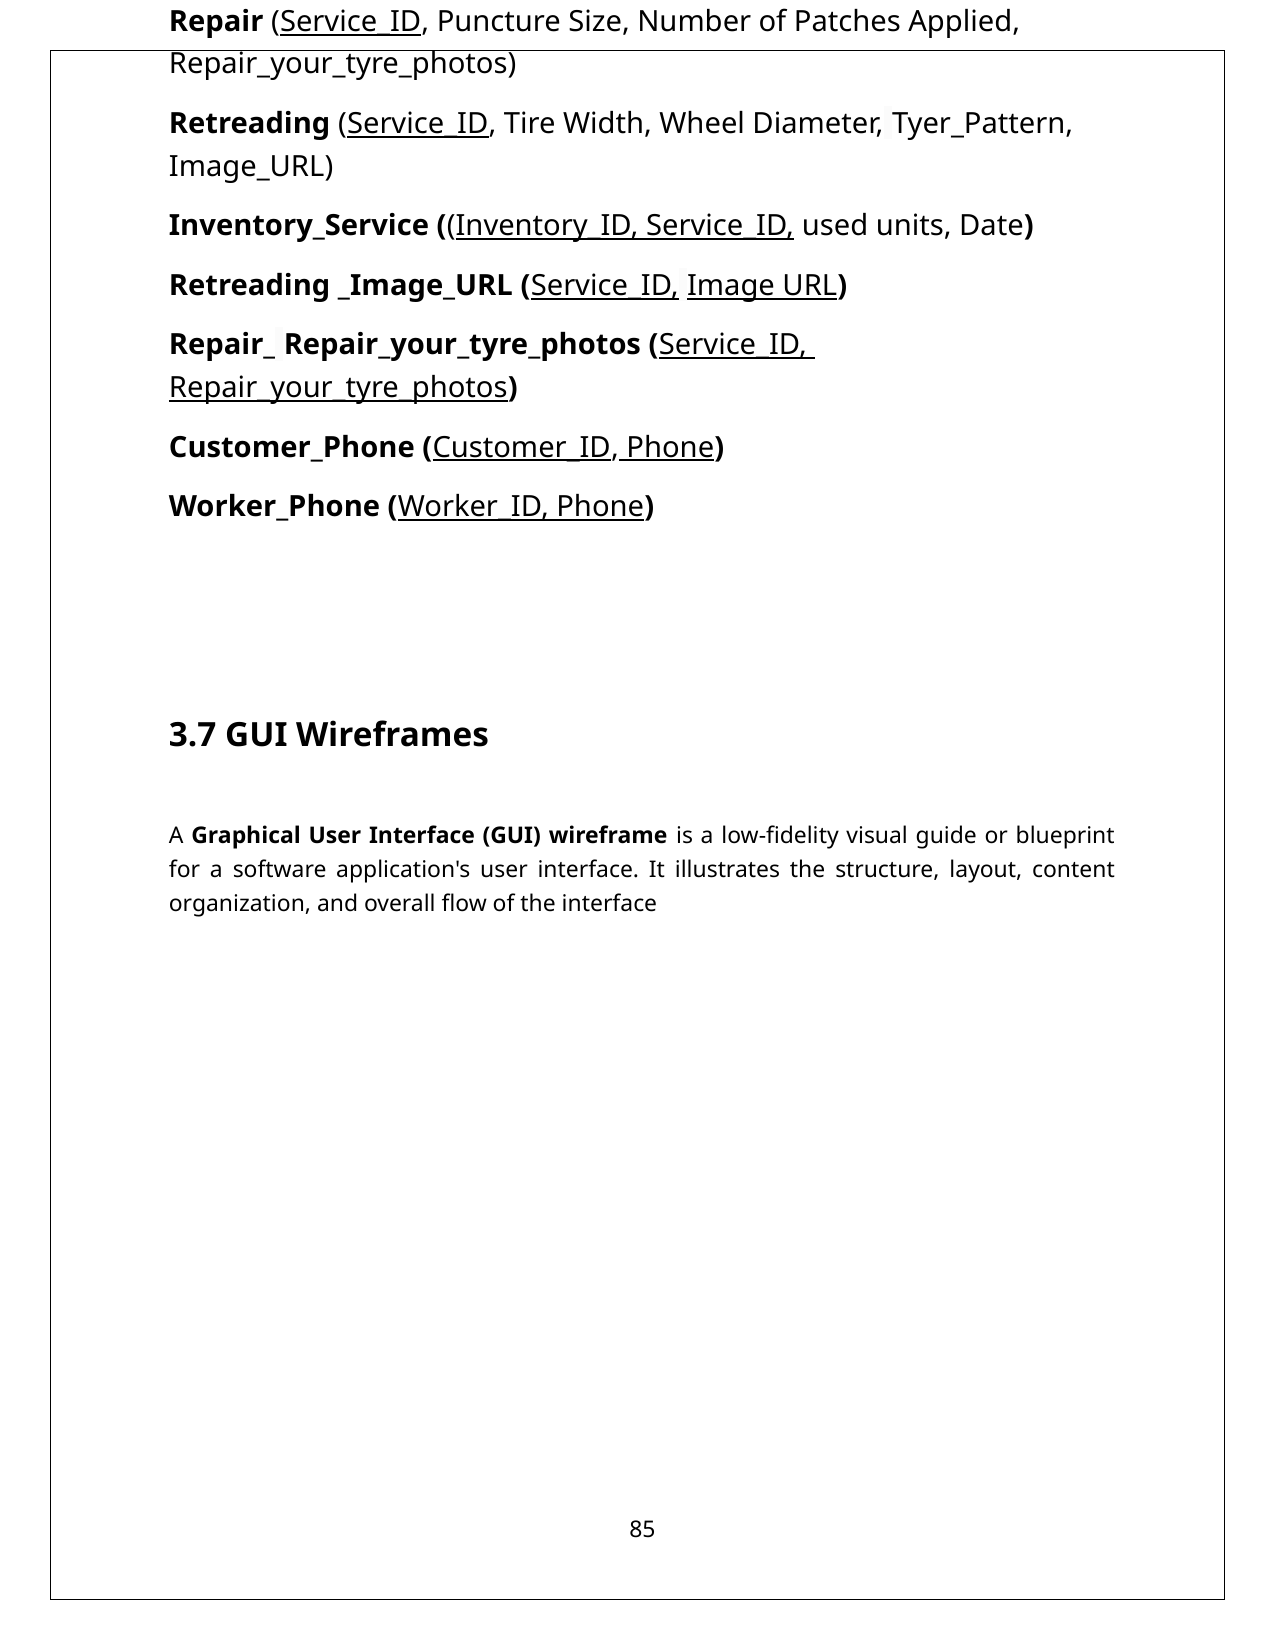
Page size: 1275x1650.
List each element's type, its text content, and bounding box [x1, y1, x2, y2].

text Retreading _Image_URL (Service_ID, Image URL) [169, 264, 1116, 304]
text Worker_Phone (Worker_ID, Phone) [169, 485, 1116, 525]
text Retreading (Service_ID, Tire Width, Wheel Diameter, Tyer_Pattern, Image_URL) [169, 102, 1116, 185]
text A Graphical User Interface (GUI) wireframe is a low-fidelity visual guide or blueprint for a software application's user interface. It illustrates the structure, layout, content organization, and overall flow of the interface [169, 819, 1116, 918]
text Customer_Phone (Customer_ID, Phone) [169, 426, 1116, 466]
subtitle 3.7 GUI Wireframes [169, 711, 1116, 757]
text Repair (Service_ID, Puncture Size, Number of Patches Applied, Repair_your_tyre_photos) [169, 51, 1116, 82]
text Repair_ Repair_your_tyre_photos (Service_ID, Repair_your_tyre_photos) [169, 323, 1116, 406]
text Repair (Service_ID, Puncture Size, Number of Patches Applied, Repair_your_tyre_photos) [169, 0, 1116, 50]
text Inventory_Service ((Inventory_ID, Service_ID, used units, Date) [169, 204, 1116, 244]
